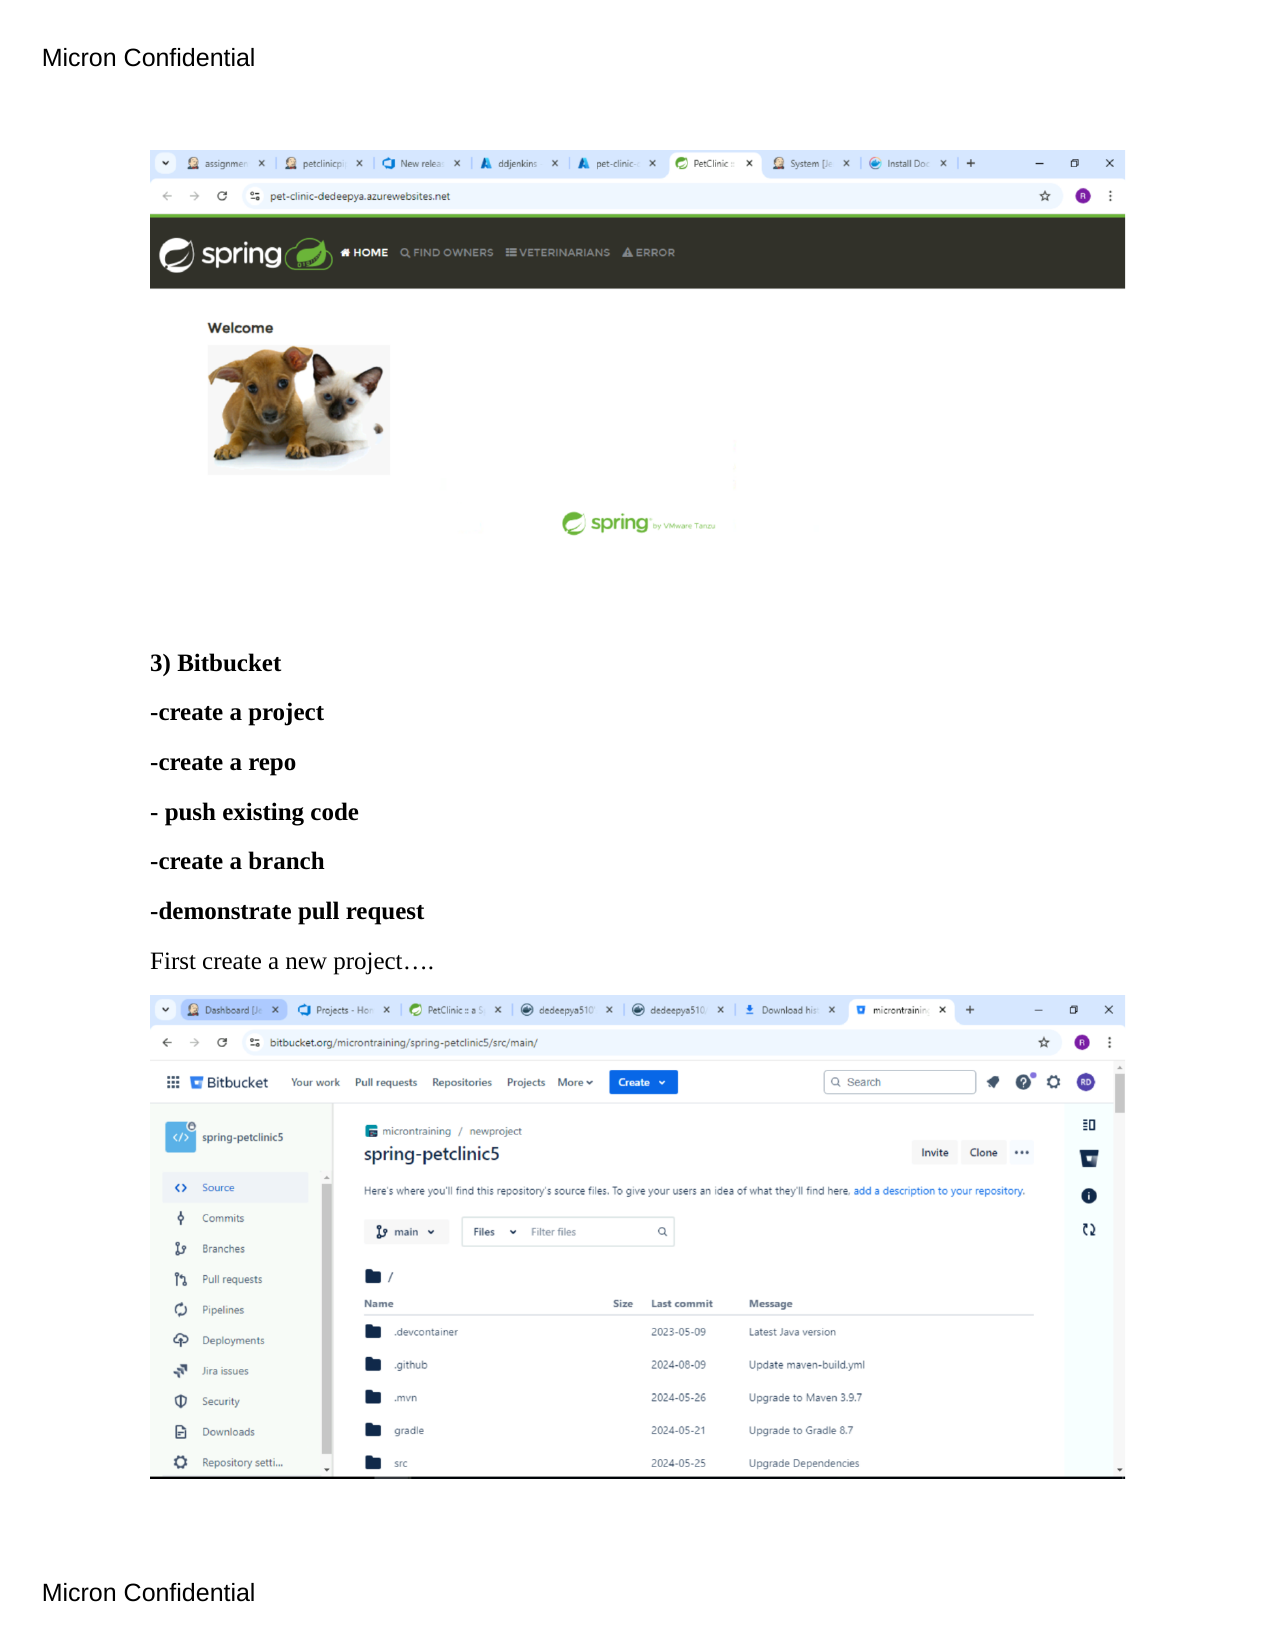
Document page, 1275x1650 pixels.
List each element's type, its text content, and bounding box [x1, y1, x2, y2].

picture [150, 995, 1125, 1479]
text -create a branch [150, 846, 1125, 875]
text - push existing code [150, 797, 1125, 825]
text 3) Bitbucket [150, 648, 1125, 676]
text -create a repo [150, 747, 1125, 776]
text -create a project [150, 697, 1125, 726]
picture [150, 150, 1125, 626]
text First create a new project…. [150, 946, 1125, 974]
text -demonstrate pull request [150, 896, 1125, 925]
